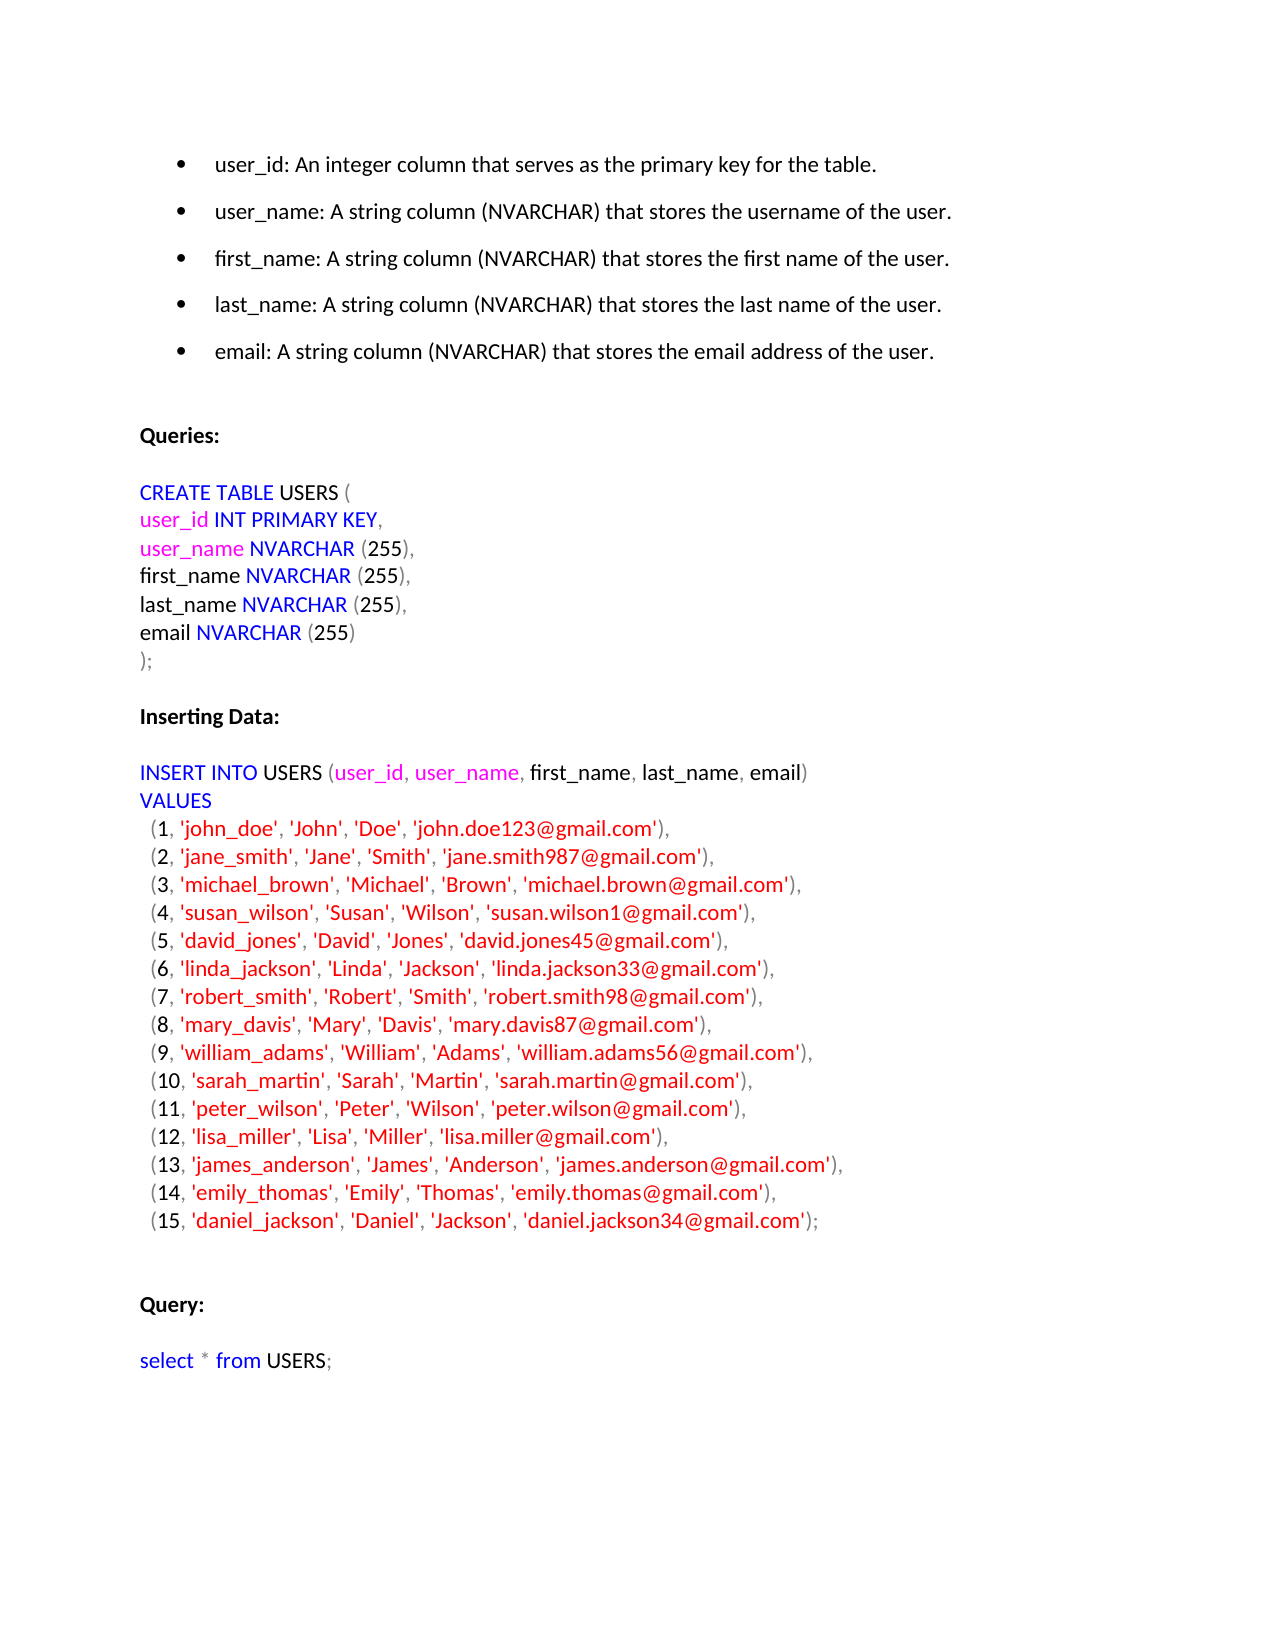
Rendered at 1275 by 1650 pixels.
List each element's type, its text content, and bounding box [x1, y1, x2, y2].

text INSERT INTO USERS (user_id, user_name, first_name, last_name, email) [139, 758, 1135, 786]
text select * from USERS; [139, 1346, 1135, 1374]
text (8, 'mary_davis', 'Mary', 'Davis', 'mary.davis87@gmail.com'), [139, 1010, 1135, 1038]
text Query: [139, 1290, 1135, 1318]
text (15, 'daniel_jackson', 'Daniel', 'Jackson', 'daniel.jackson34@gmail.com'); [139, 1206, 1135, 1234]
list email: A string column (NVARCHAR) that stores the email address of the user. [177, 337, 1135, 366]
list first_name: A string column (NVARCHAR) that stores the first name of the user. [177, 244, 1135, 272]
text (6, 'linda_jackson', 'Linda', 'Jackson', 'linda.jackson33@gmail.com'), [139, 954, 1135, 982]
text (11, 'peter_wilson', 'Peter', 'Wilson', 'peter.wilson@gmail.com'), [139, 1094, 1135, 1122]
text user_id INT PRIMARY KEY, [139, 506, 1135, 534]
text CREATE TABLE USERS ( [139, 478, 1135, 506]
text VALUES [139, 786, 1135, 814]
text user_name NVARCHAR (255), [139, 534, 1135, 562]
text (1, 'john_doe', 'John', 'Doe', 'john.doe123@gmail.com'), [139, 814, 1135, 842]
list user_name: A string column (NVARCHAR) that stores the username of the user. [177, 197, 1135, 225]
text (12, 'lisa_miller', 'Lisa', 'Miller', 'lisa.miller@gmail.com'), [139, 1122, 1135, 1150]
text ); [139, 646, 1135, 674]
text (13, 'james_anderson', 'James', 'Anderson', 'james.anderson@gmail.com'), [139, 1150, 1135, 1178]
text (3, 'michael_brown', 'Michael', 'Brown', 'michael.brown@gmail.com'), [139, 870, 1135, 898]
text (7, 'robert_smith', 'Robert', 'Smith', 'robert.smith98@gmail.com'), [139, 982, 1135, 1010]
text (2, 'jane_smith', 'Jane', 'Smith', 'jane.smith987@gmail.com'), [139, 842, 1135, 870]
text Queries: [139, 422, 1135, 449]
text first_name NVARCHAR (255), [139, 562, 1135, 590]
text (14, 'emily_thomas', 'Emily', 'Thomas', 'emily.thomas@gmail.com'), [139, 1178, 1135, 1206]
text email NVARCHAR (255) [139, 618, 1135, 646]
list user_id: An integer column that serves as the primary key for the table. [177, 150, 1135, 178]
text last_name NVARCHAR (255), [139, 590, 1135, 618]
text (10, 'sarah_martin', 'Sarah', 'Martin', 'sarah.martin@gmail.com'), [139, 1066, 1135, 1094]
text Inserting Data: [139, 702, 1135, 730]
text (9, 'william_adams', 'William', 'Adams', 'william.adams56@gmail.com'), [139, 1038, 1135, 1066]
text (5, 'david_jones', 'David', 'Jones', 'david.jones45@gmail.com'), [139, 926, 1135, 954]
text (4, 'susan_wilson', 'Susan', 'Wilson', 'susan.wilson1@gmail.com'), [139, 898, 1135, 926]
list last_name: A string column (NVARCHAR) that stores the last name of the user. [177, 291, 1135, 319]
